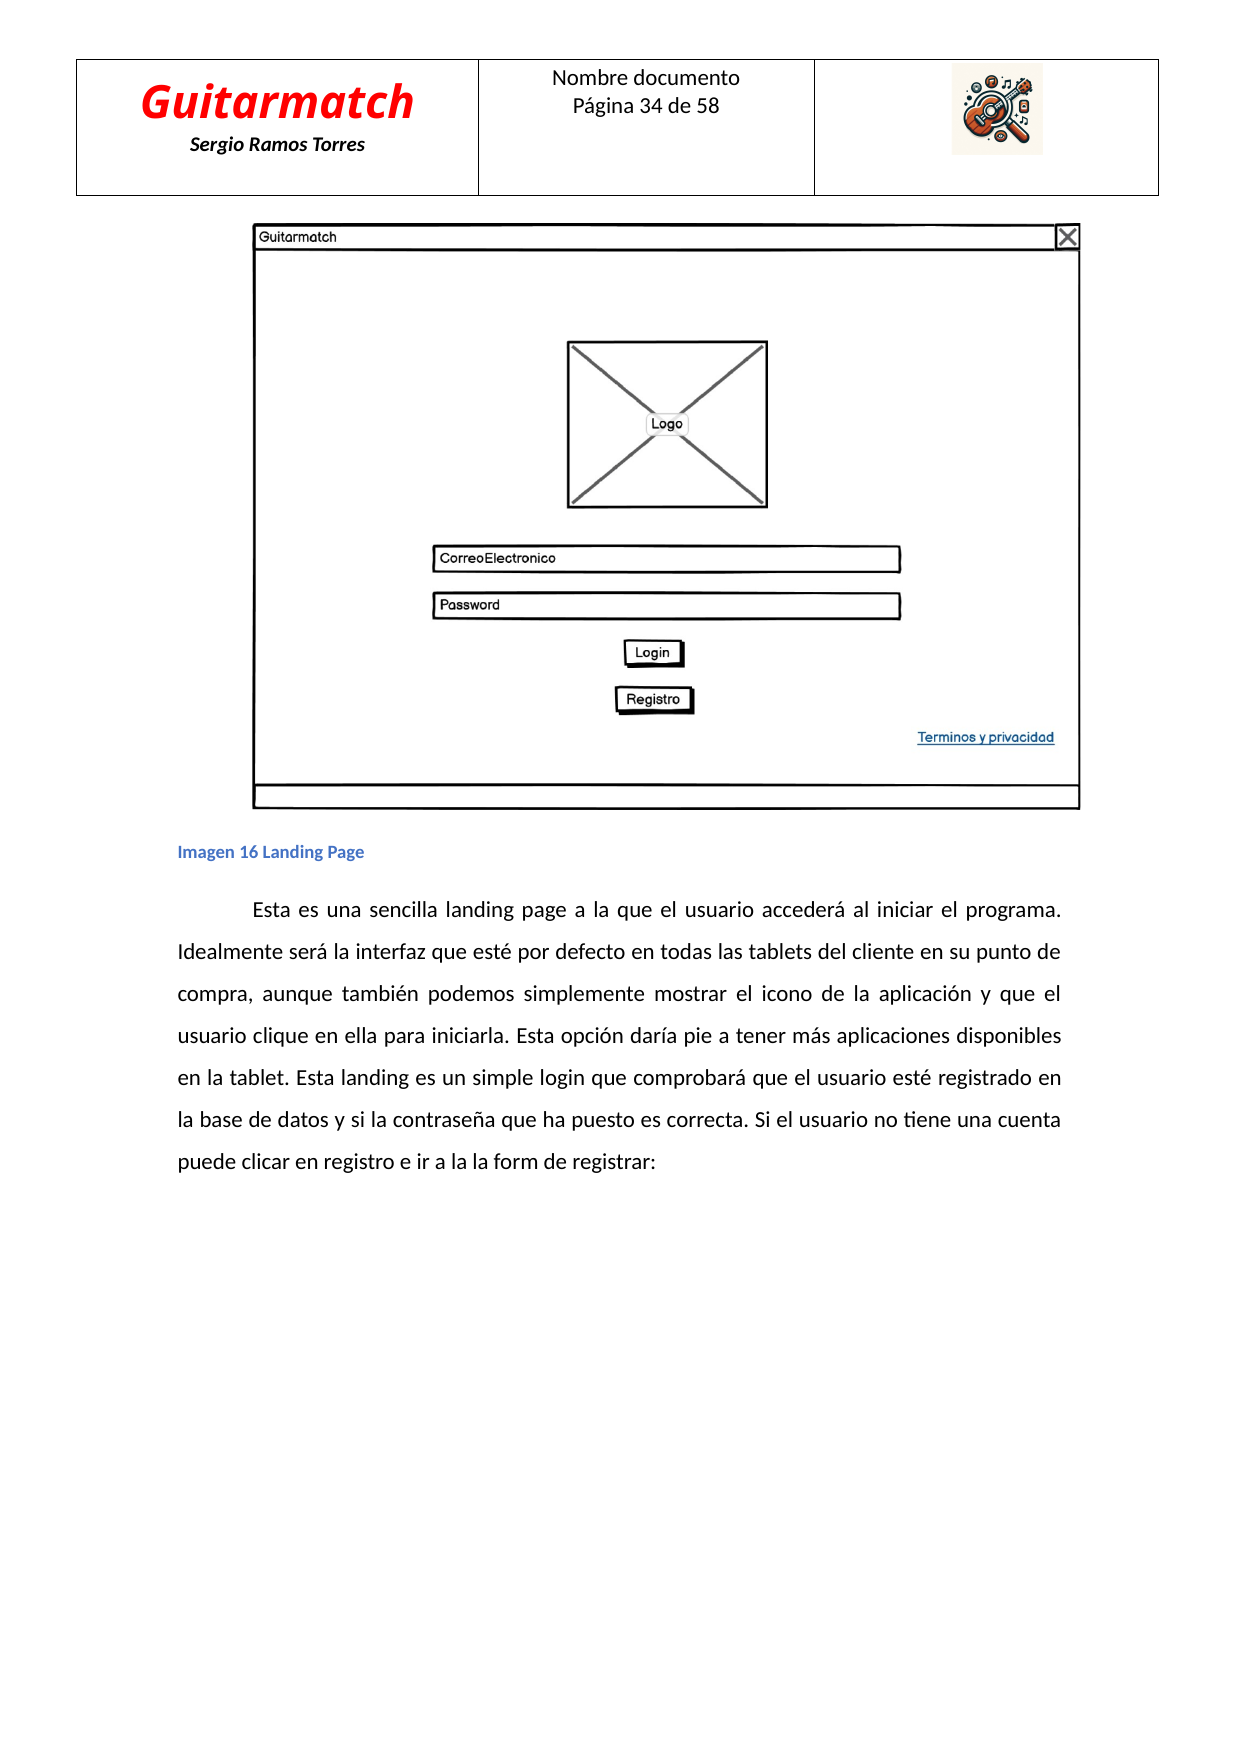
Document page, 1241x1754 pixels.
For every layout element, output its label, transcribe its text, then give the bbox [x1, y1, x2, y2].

text Esta es una sencilla landing page a la que el usuario accederá al iniciar el programa. Idealmente será la interfaz que esté por defecto en todas las tablets del cliente en su punto de compra, aunque también podemos simplemente mostrar el icono de la aplicación y que el usuario clique en ella para iniciarla. Esta opción daría pie a tener más aplicaciones disponibles en la tablet. Esta landing es un simple login que comprobará que el usuario esté registrado en la base de datos y si la contraseña que ha puesto es correcta. Si el usuario no tiene una cuenta puede clicar en registro e ir a la la form de registrar: [177, 895, 1063, 1175]
picture [252, 223, 1081, 810]
picture [951, 63, 1043, 155]
text Imagen 16 Landing Page [177, 840, 1063, 863]
